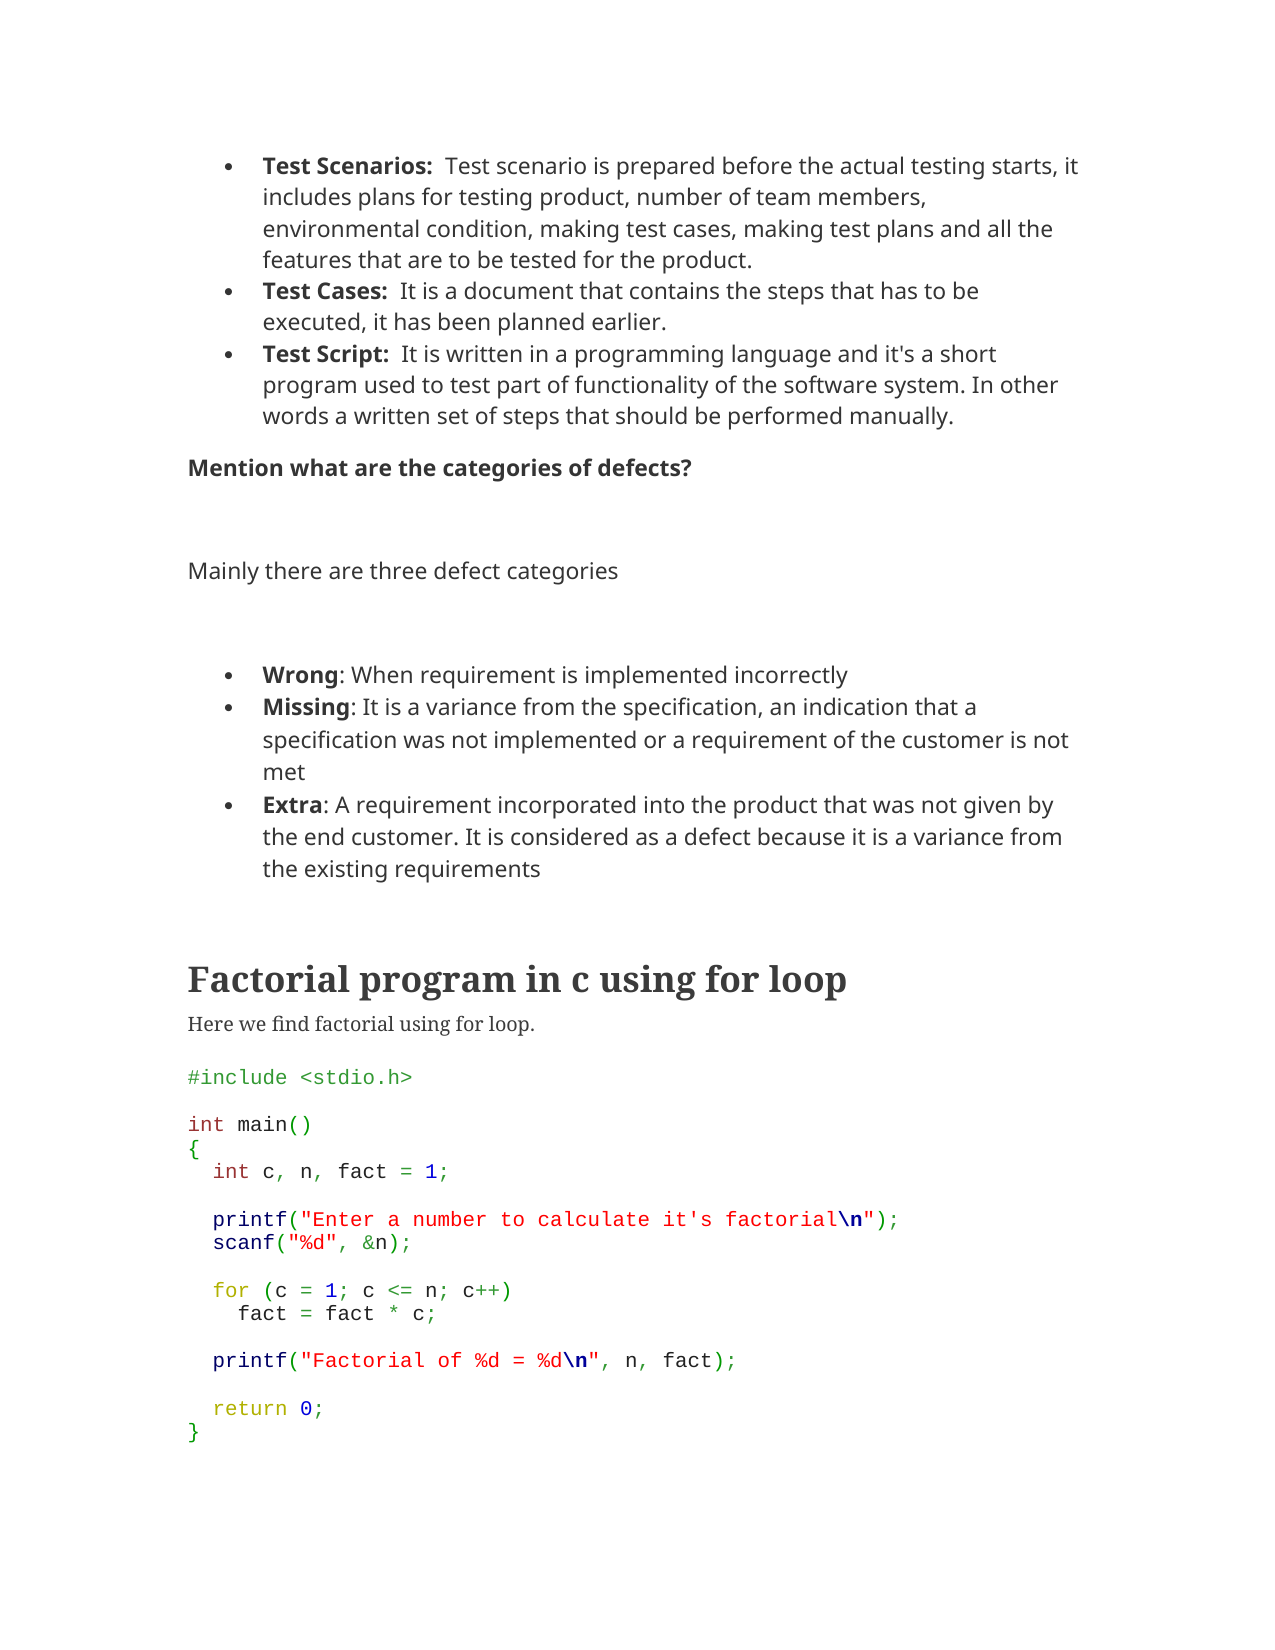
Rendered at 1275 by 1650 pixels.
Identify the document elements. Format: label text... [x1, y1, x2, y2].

text Mainly there are three defect categories [187, 555, 1087, 586]
text Mention what are the categories of defects? [187, 452, 1087, 483]
text } [187, 1421, 1087, 1445]
text Here we find factorial using for loop. [187, 1010, 1087, 1037]
list Extra: A requirement incorporated into the product that was not given by the end customer. It is considered as a defect because it is a variance from the existing requirements [225, 787, 1087, 884]
text printf("Enter a number to calculate it's factorial\n"); [187, 1209, 1087, 1232]
text scanf("%d", &n); [187, 1232, 1087, 1256]
text int c, n, fact = 1; [187, 1161, 1087, 1185]
list Test Script: It is written in a programming language and it's a short program used to test part of functionality of the software system. In other words a written set of steps that should be performed manually. [225, 337, 1087, 431]
text return 0; [187, 1398, 1087, 1421]
list Test Scenarios: Test scenario is prepared before the actual testing starts, it includes plans for testing product, number of team members, environmental condition, making test cases, making test plans and all the features that are to be tested for the product. [225, 150, 1087, 275]
text printf("Factorial of %d = %d\n", n, fact); [187, 1351, 1087, 1374]
text Factorial program in c using for loop [187, 955, 1087, 1003]
list Missing: It is a variance from the specification, an indication that a specification was not implemented or a requirement of the customer is not met [225, 690, 1087, 787]
text fact = fact * c; [187, 1303, 1087, 1327]
text int main() [187, 1114, 1087, 1138]
list Test Cases: It is a document that contains the steps that has to be executed, it has been planned earlier. [225, 275, 1087, 337]
text #include <stdio.h> [187, 1067, 1087, 1090]
text { [187, 1138, 1087, 1161]
text for (c = 1; c <= n; c++) [187, 1279, 1087, 1303]
list Wrong: When requirement is implemented incorrectly [225, 658, 1087, 690]
